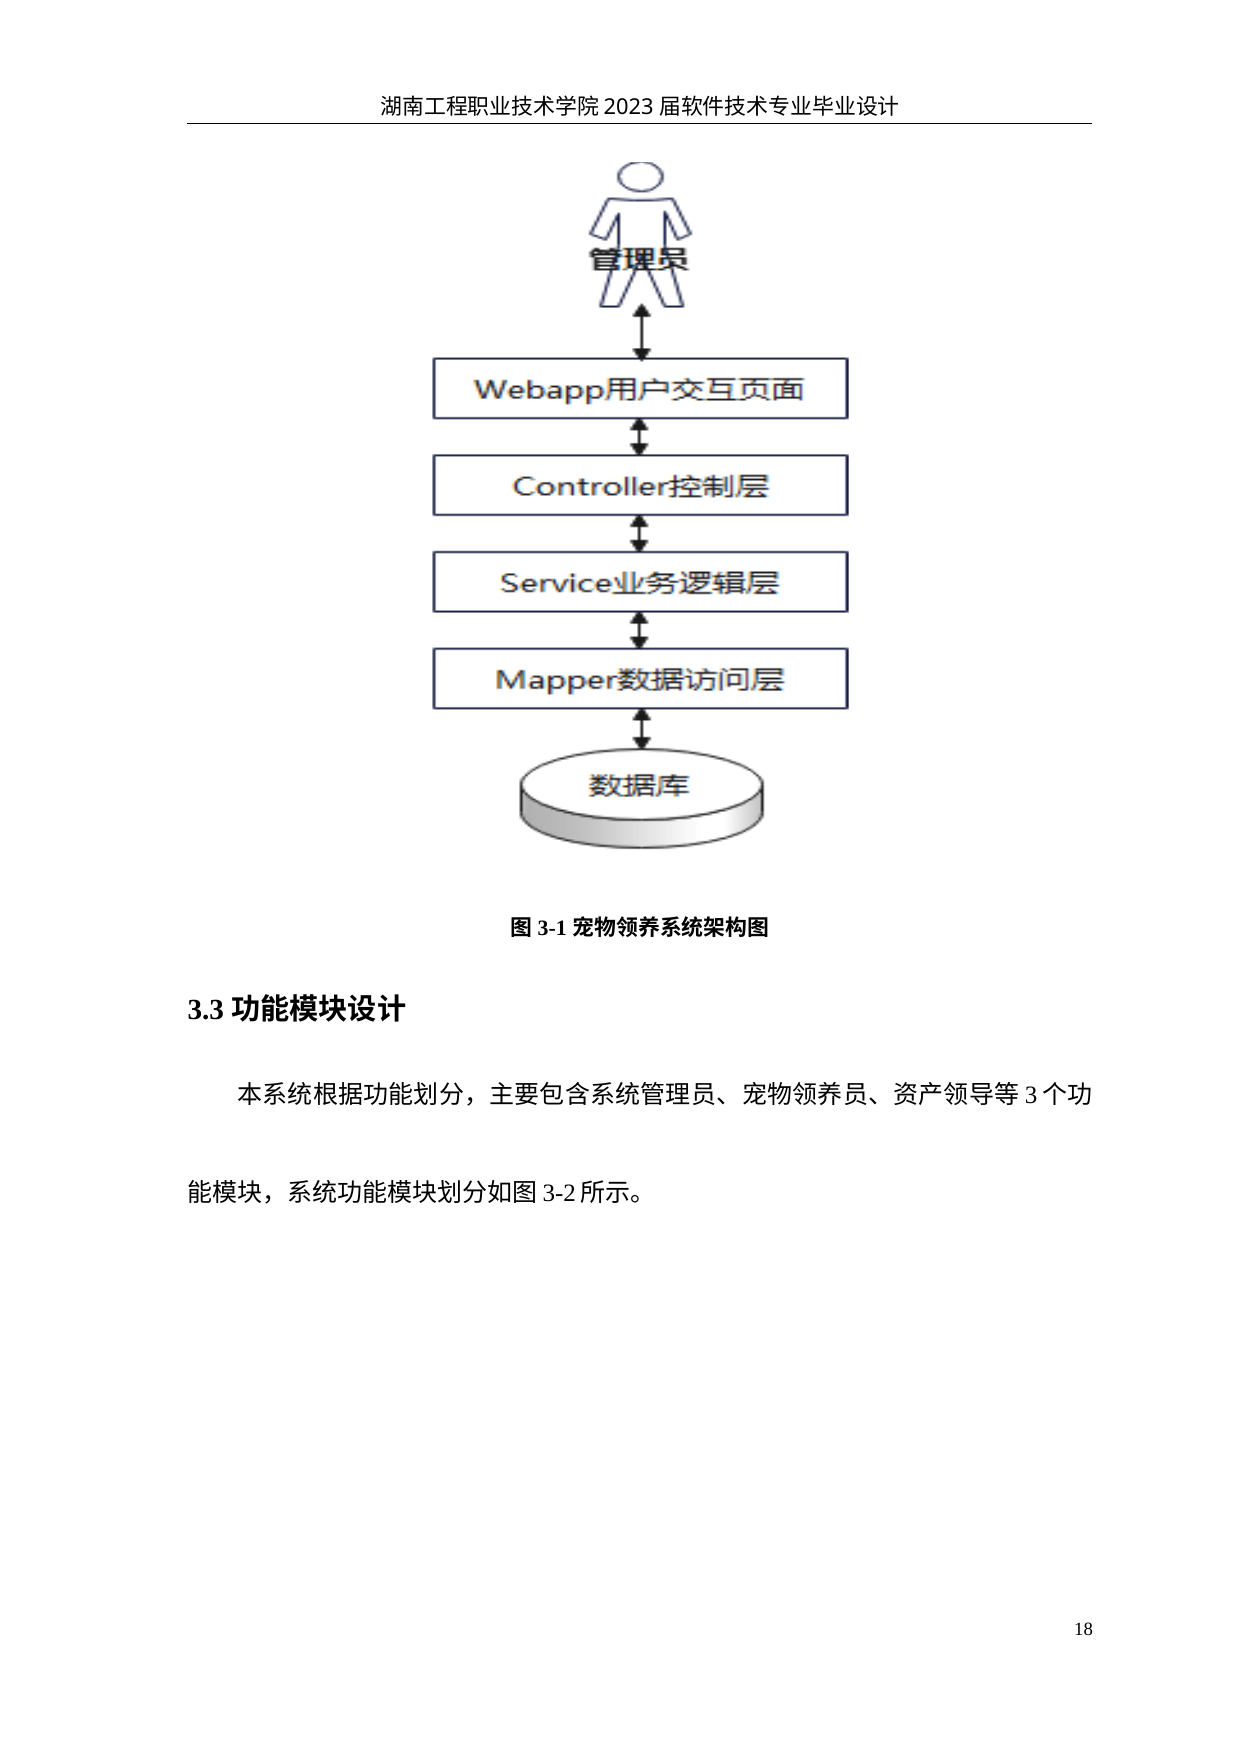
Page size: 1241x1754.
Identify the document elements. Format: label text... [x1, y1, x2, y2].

picture [431, 162, 849, 851]
text 本系统根据功能划分，主要包含系统管理员、宠物领养员、资产领导等3个功能模块，系统功能模块划分如图3-2所示。 [187, 1061, 1092, 1223]
subtitle 3.3 功能模块设计 [187, 974, 1092, 1039]
text 图 3-1 宠物领养系统架构图 [187, 909, 1092, 942]
